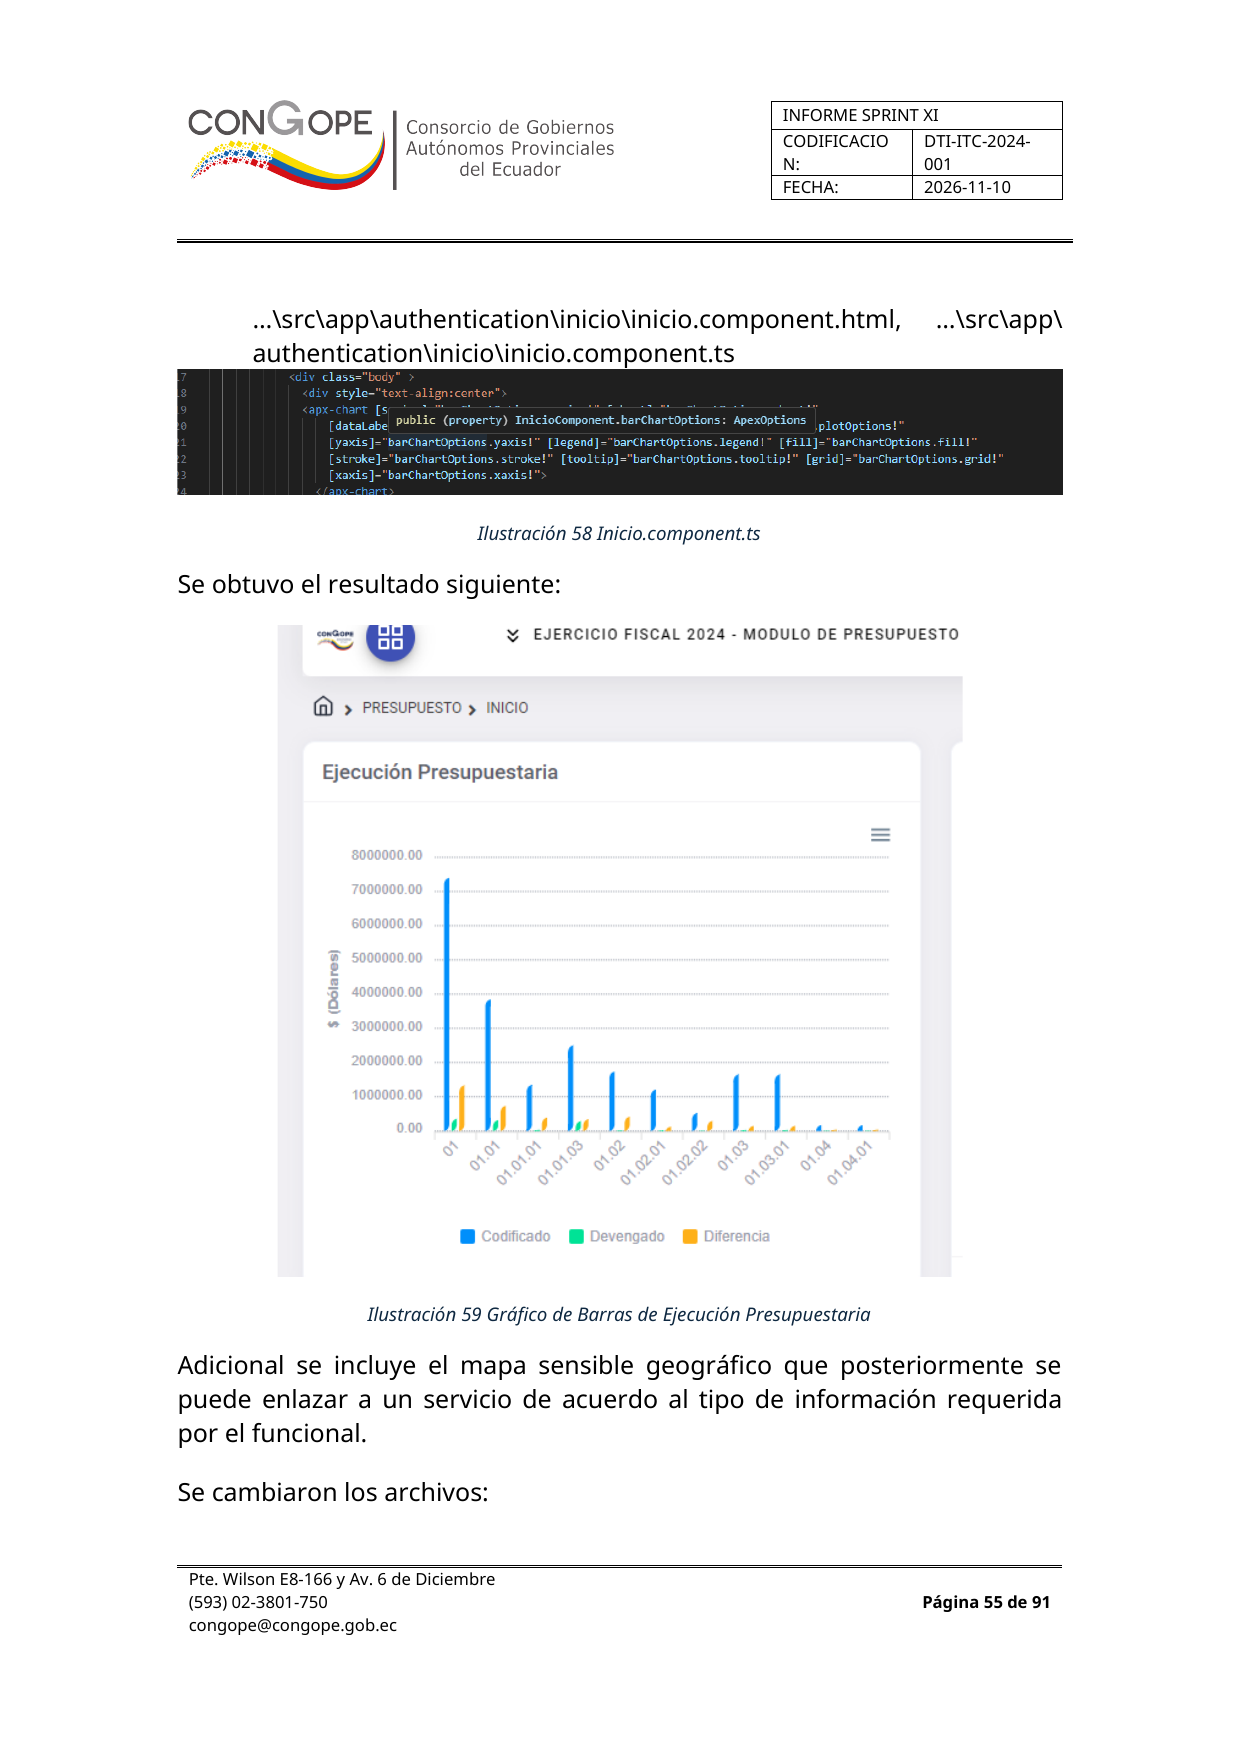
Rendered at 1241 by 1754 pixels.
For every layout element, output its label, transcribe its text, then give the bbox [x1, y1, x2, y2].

text Se cambiaron los archivos: [177, 1475, 1063, 1509]
list …\src\app\authentication\inicio\inicio.component.html, …\src\app\authentication\inicio\inicio.component.ts [252, 301, 1063, 369]
picture [277, 625, 963, 1277]
picture [188, 100, 614, 190]
picture [177, 369, 1063, 495]
text Se obtuvo el resultado siguiente: [177, 566, 1063, 600]
text Ilustración 58 Inicio.component.ts [177, 520, 1063, 546]
text Adicional se incluye el mapa sensible geográfico que posteriormente se puede enlazar a un servicio de acuerdo al tipo de información requerida por el funcional. [177, 1348, 1063, 1450]
text Ilustración 59 Gráfico de Barras de Ejecución Presupuestaria [177, 1301, 1063, 1327]
